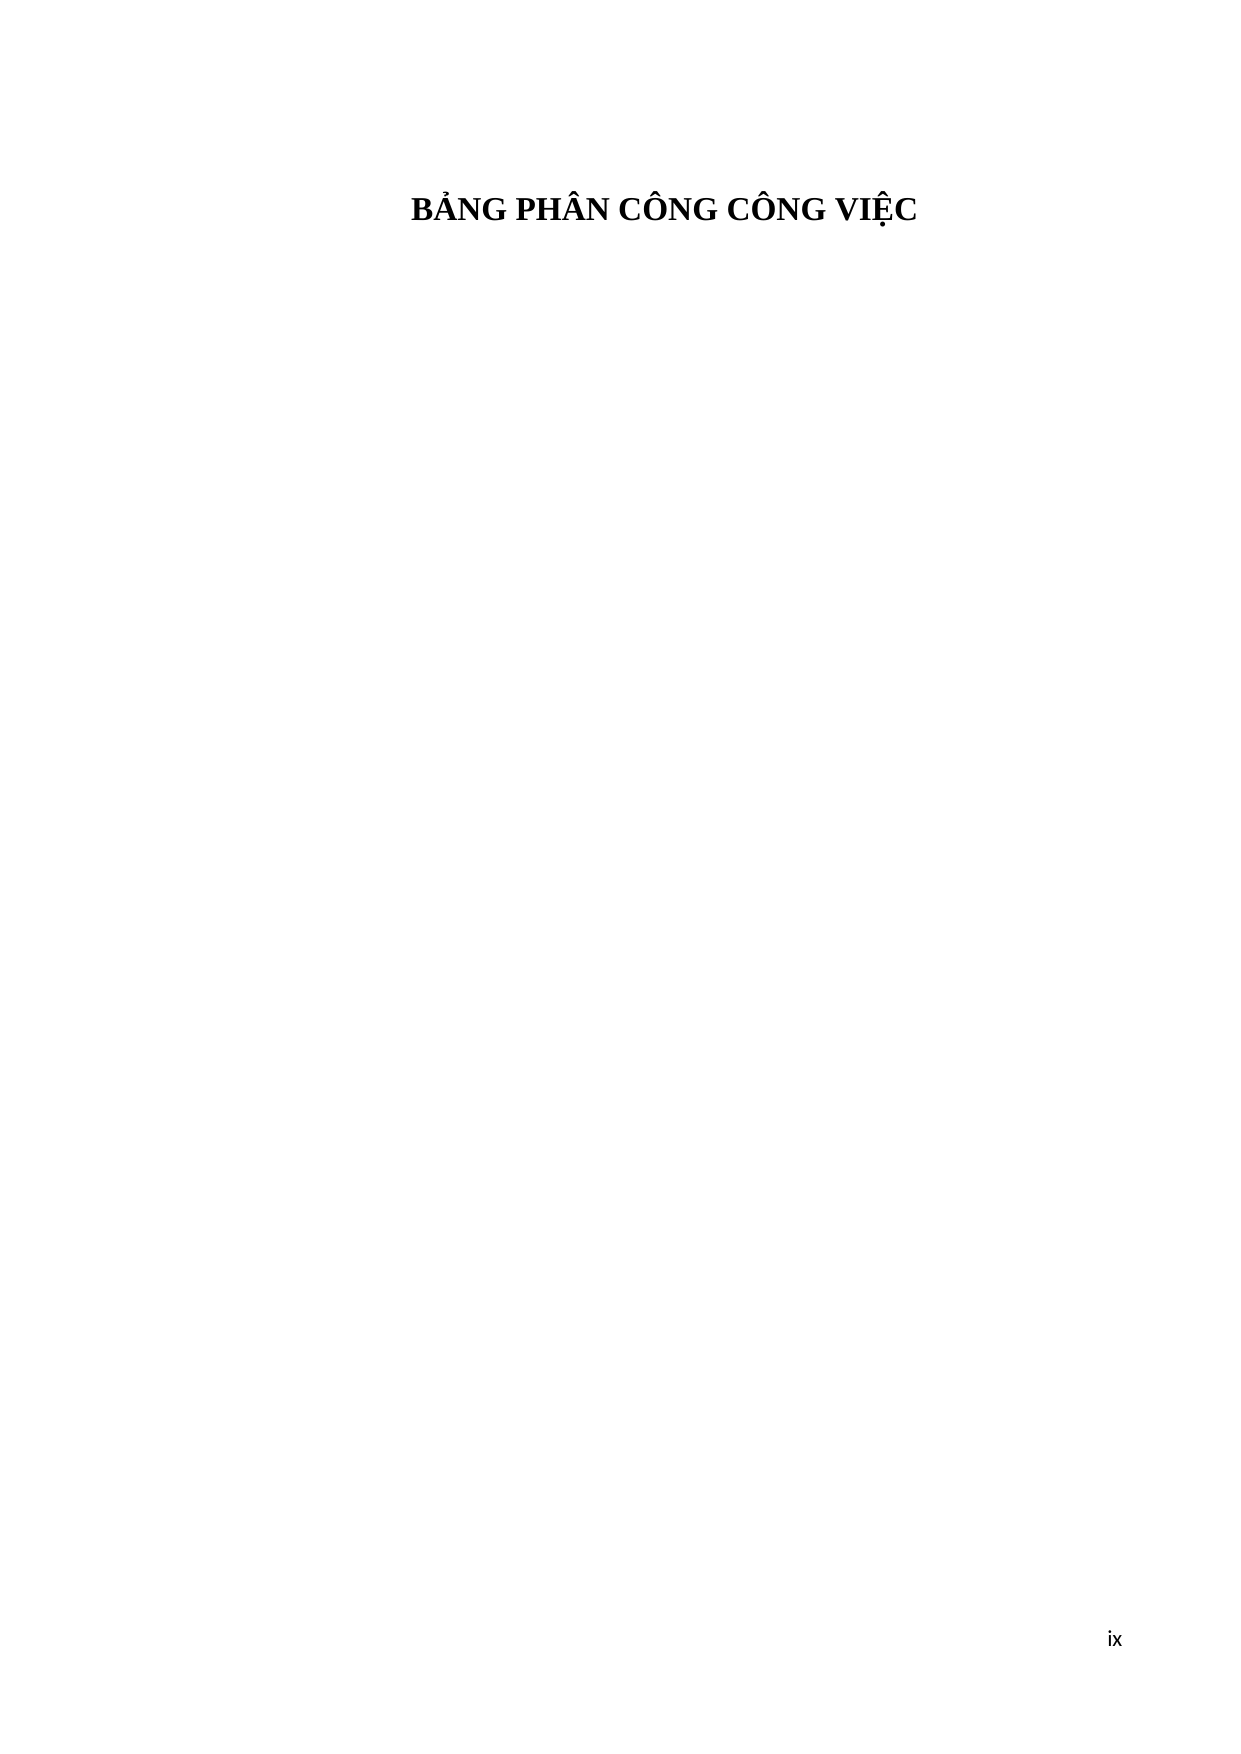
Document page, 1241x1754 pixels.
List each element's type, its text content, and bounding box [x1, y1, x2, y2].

subtitle BẢNG PHÂN CÔNG CÔNG VIỆC [207, 190, 1122, 228]
